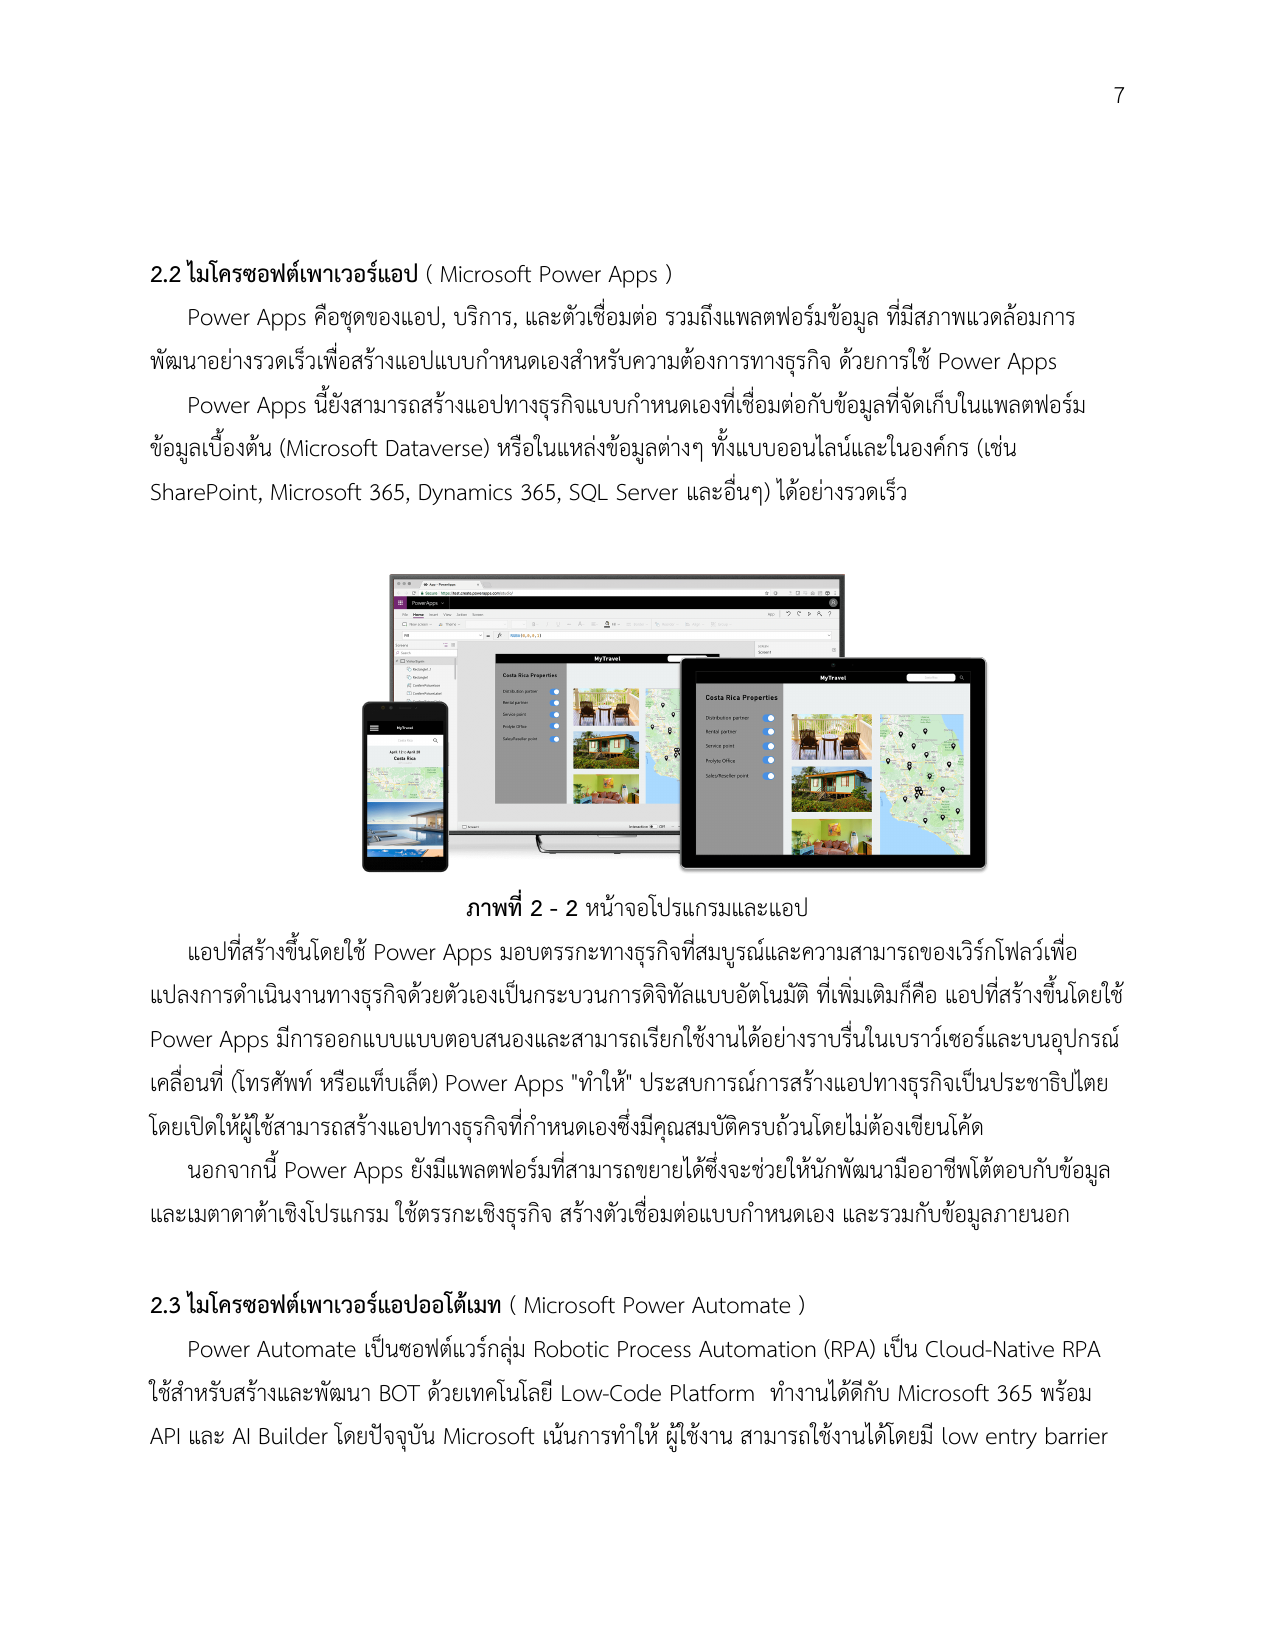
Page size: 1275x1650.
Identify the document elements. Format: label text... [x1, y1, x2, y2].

text Power Apps นี้ยังสามารถสร้างแอปทางธุรกิจแบบกำหนดเองที่เชื่อมต่อกับข้อมูลที่จัดเก็บในแพลตฟอร์มข้อมูลเบื้องต้น (Microsoft Dataverse) หรือในแหล่งข้อมูลต่างๆ ทั้งแบบออนไลน์และในองค์กร (เช่น SharePoint, Microsoft 365, Dynamics 365, SQL Server และอื่นๆ) ได้อย่างรวดเร็ว [150, 385, 1125, 516]
text นอกจากนี้ Power Apps ยังมีแพลตฟอร์มที่สามารถขยายได้ซึ่งจะช่วยให้นักพัฒนามืออาชีพโต้ตอบกับข้อมูลและเมตาดาต้าเชิงโปรแกรม ใช้ตรรกะเชิงธุรกิจ สร้างตัวเชื่อมต่อแบบกำหนดเอง และรวมกับข้อมูลภายนอก [150, 1150, 1125, 1237]
subtitle ไมโครซอฟต์เพาเวอร์แอป ( Microsoft Power Apps ) [150, 254, 1125, 297]
picture [187, 559, 1163, 889]
subtitle ไมโครซอฟต์เพาเวอร์แอปออโต้เมท ( Microsoft Power Automate ) [150, 1285, 1125, 1329]
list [150, 1329, 1125, 1460]
text แอปที่สร้างขึ้นโดยใช้ Power Apps มอบตรรกะทางธุรกิจที่สมบูรณ์และความสามารถของเวิร์กโฟลว์เพื่อแปลงการดำเนินงานทางธุรกิจด้วยตัวเองเป็นกระบวนการดิจิทัลแบบอัตโนมัติ ที่เพิ่มเติมก็คือ แอปที่สร้างขึ้นโดยใช้ Power Apps มีการออกแบบแบบตอบสนองและสามารถเรียกใช้งานได้อย่างราบรื่นในเบราว์เซอร์และบนอุปกรณ์เคลื่อนที่ (โทรศัพท์ หรือแท็บเล็ต) Power Apps "ทำให้" ประสบการณ์การสร้างแอปทางธุรกิจเป็นประชาธิปไตย โดยเปิดให้ผู้ใช้สามารถสร้างแอปทางธุรกิจที่กำหนดเองซึ่งมีคุณสมบัติครบถ้วนโดยไม่ต้องเขียนโค้ด [150, 932, 1125, 1150]
text ภาพที่ 2 - 2 หน้าจอโปรแกรมและแอป [150, 888, 1125, 932]
text Power Apps คือชุดของแอป, บริการ, และตัวเชื่อมต่อ รวมถึงแพลตฟอร์มข้อมูล ที่มีสภาพแวดล้อมการพัฒนาอย่างรวดเร็วเพื่อสร้างแอปแบบกำหนดเองสำหรับความต้องการทางธุรกิจ ด้วยการใช้ Power Apps [150, 297, 1125, 385]
